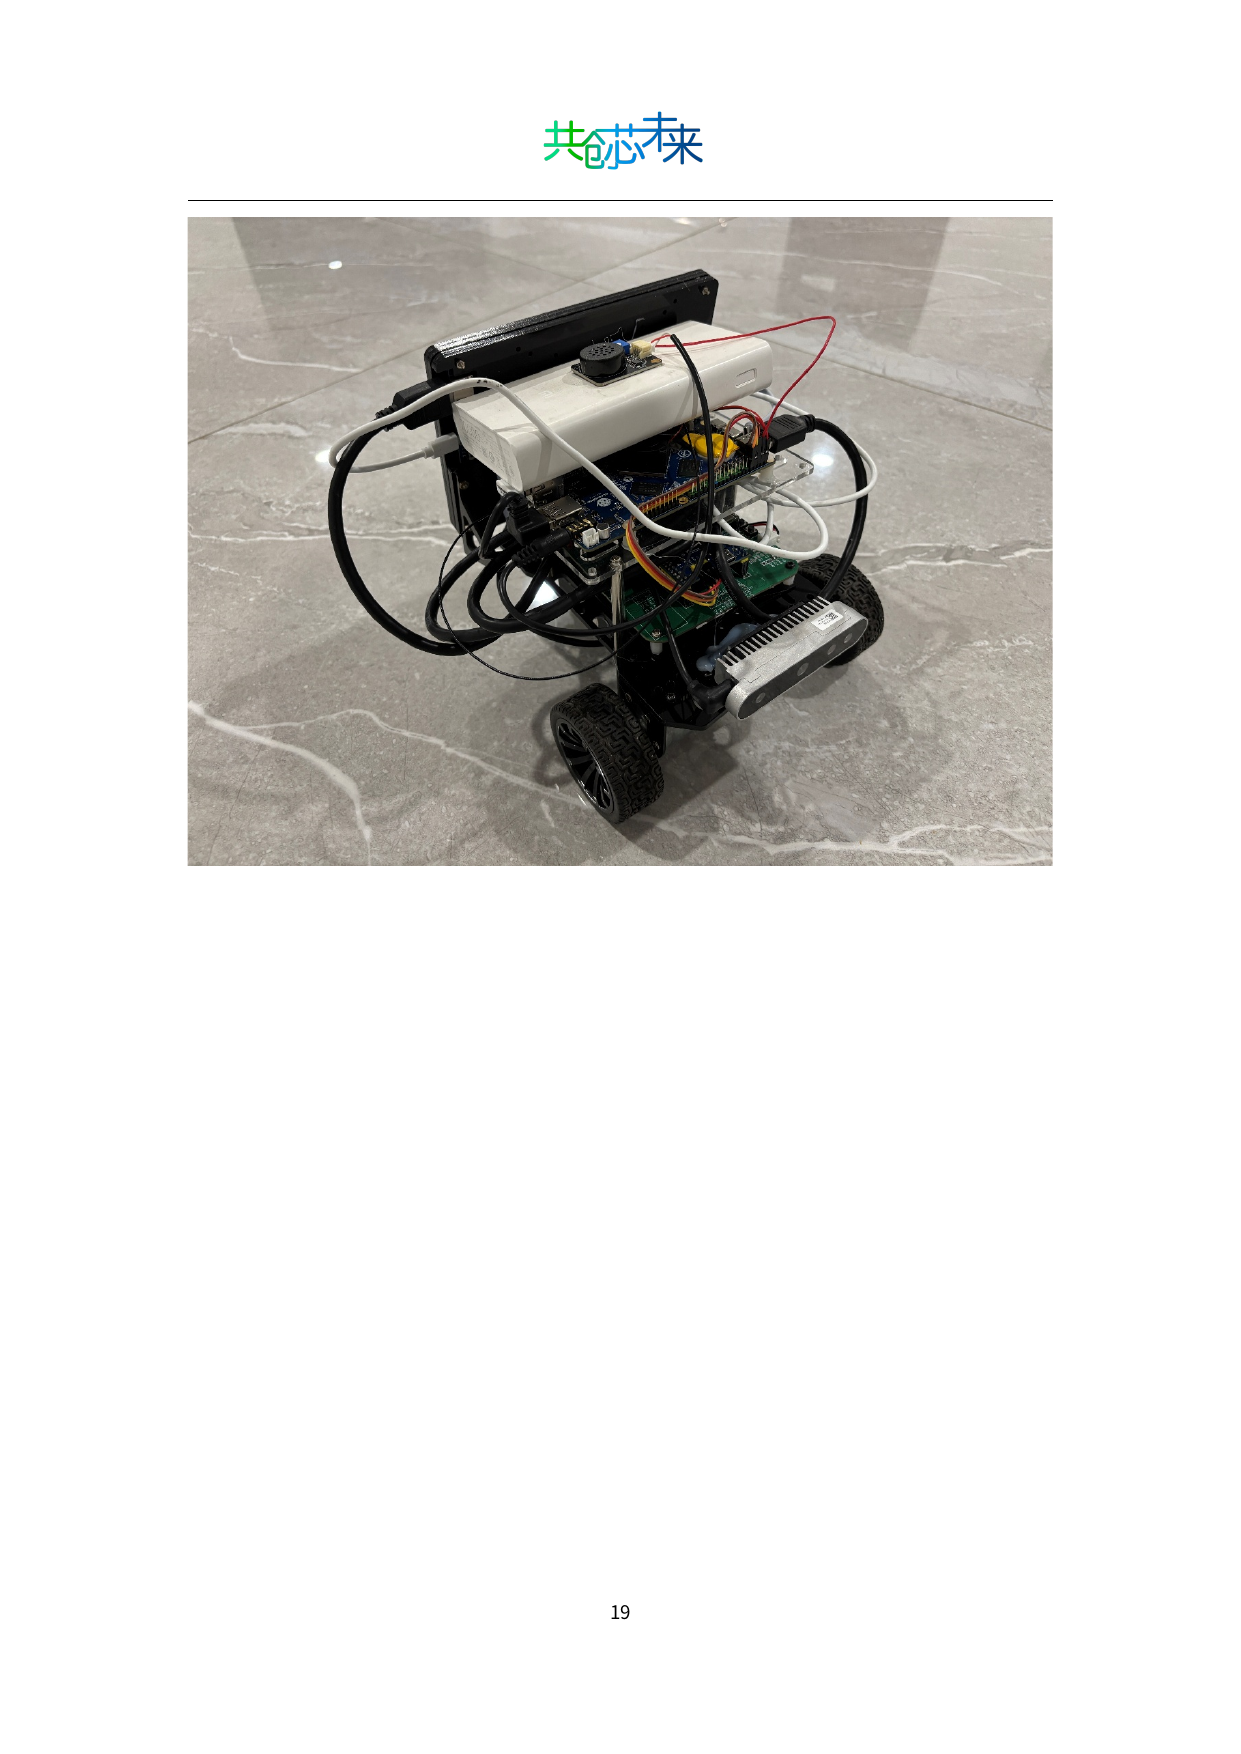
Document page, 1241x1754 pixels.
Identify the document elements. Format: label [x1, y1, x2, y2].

picture [187, 217, 1053, 866]
picture [510, 88, 730, 198]
